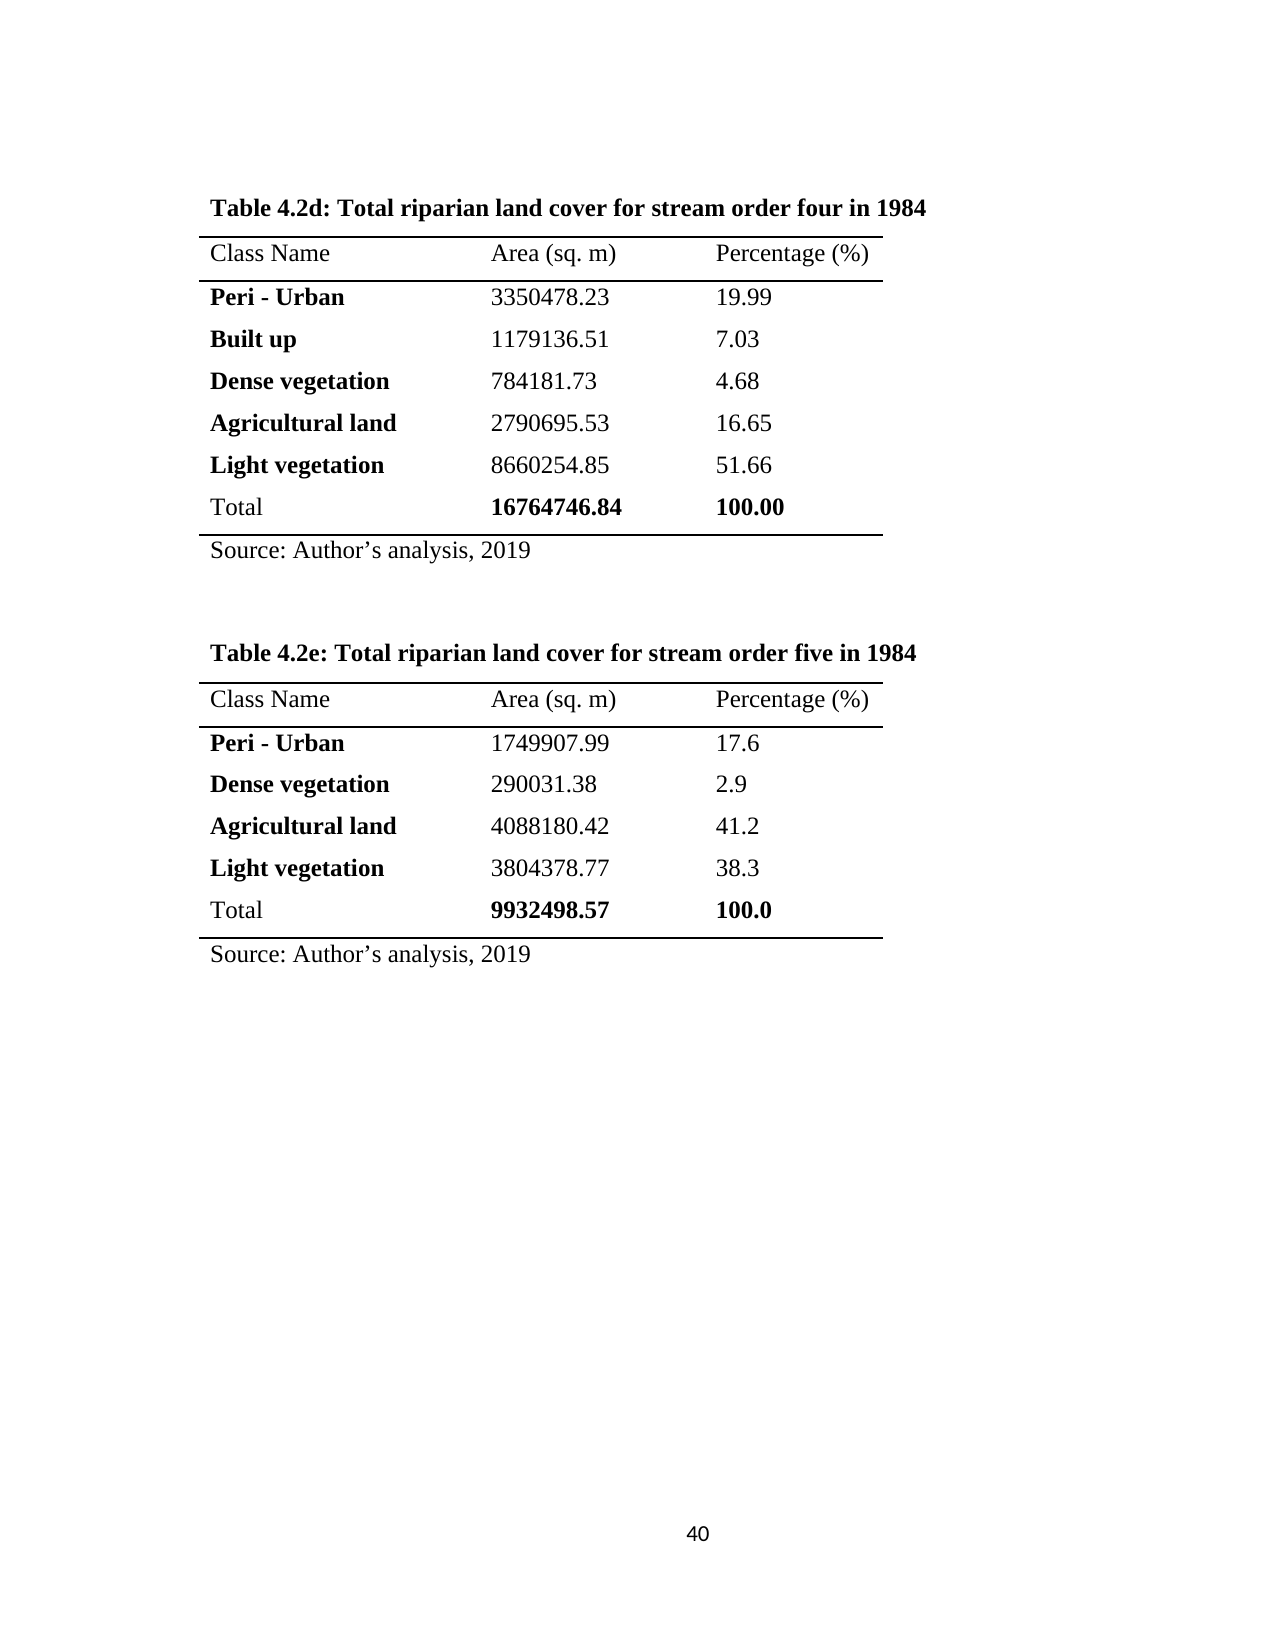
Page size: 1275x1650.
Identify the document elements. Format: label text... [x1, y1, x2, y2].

table_cell 38.3 [704, 853, 883, 895]
table_cell 4.68 [704, 366, 883, 408]
table_header Class Name [199, 684, 479, 726]
text Table 4.2d: Total riparian land cover for stream order four in 1984 [210, 193, 1185, 222]
table_cell 16764746.84 [479, 492, 704, 533]
table_cell 4088180.42 [479, 811, 704, 853]
table_cell 100.00 [704, 492, 883, 533]
table_header Area (sq. m) [479, 238, 704, 280]
table_cell 51.66 [704, 450, 883, 492]
table_cell Total [199, 492, 479, 533]
table_cell Peri - Urban [199, 728, 479, 769]
table_header Percentage (%) [704, 238, 883, 280]
table_cell 1179136.51 [479, 324, 704, 366]
table_header Area (sq. m) [479, 684, 704, 726]
table_cell Light vegetation [199, 853, 479, 895]
table_cell 290031.38 [479, 770, 704, 811]
text Table 4.2e: Total riparian land cover for stream order five in 1984 [210, 638, 1185, 667]
table_cell Agricultural land [199, 811, 479, 853]
table_cell 17.6 [704, 728, 883, 769]
table_cell Total [199, 895, 479, 937]
table_cell 9932498.57 [479, 895, 704, 937]
table_cell 7.03 [704, 324, 883, 366]
table_cell Dense vegetation [199, 770, 479, 811]
table_cell 3350478.23 [479, 282, 704, 324]
table_cell Light vegetation [199, 450, 479, 492]
table_cell 784181.73 [479, 366, 704, 408]
table_cell 16.65 [704, 408, 883, 450]
table_cell Peri - Urban [199, 282, 479, 324]
table_header Percentage (%) [704, 684, 883, 726]
text Source: Author’s analysis, 2019 [210, 536, 1185, 564]
table_cell 1749907.99 [479, 728, 704, 769]
table_cell Dense vegetation [199, 366, 479, 408]
table_cell 100.0 [704, 895, 883, 937]
table_cell Agricultural land [199, 408, 479, 450]
table_cell 2790695.53 [479, 408, 704, 450]
table_cell 3804378.77 [479, 853, 704, 895]
table_cell 19.99 [704, 282, 883, 324]
table_cell 2.9 [704, 770, 883, 811]
table_header Class Name [199, 238, 479, 280]
table_cell Built up [199, 324, 479, 366]
table_cell 8660254.85 [479, 450, 704, 492]
table_cell 41.2 [704, 811, 883, 853]
text Source: Author’s analysis, 2019 [210, 939, 1185, 968]
